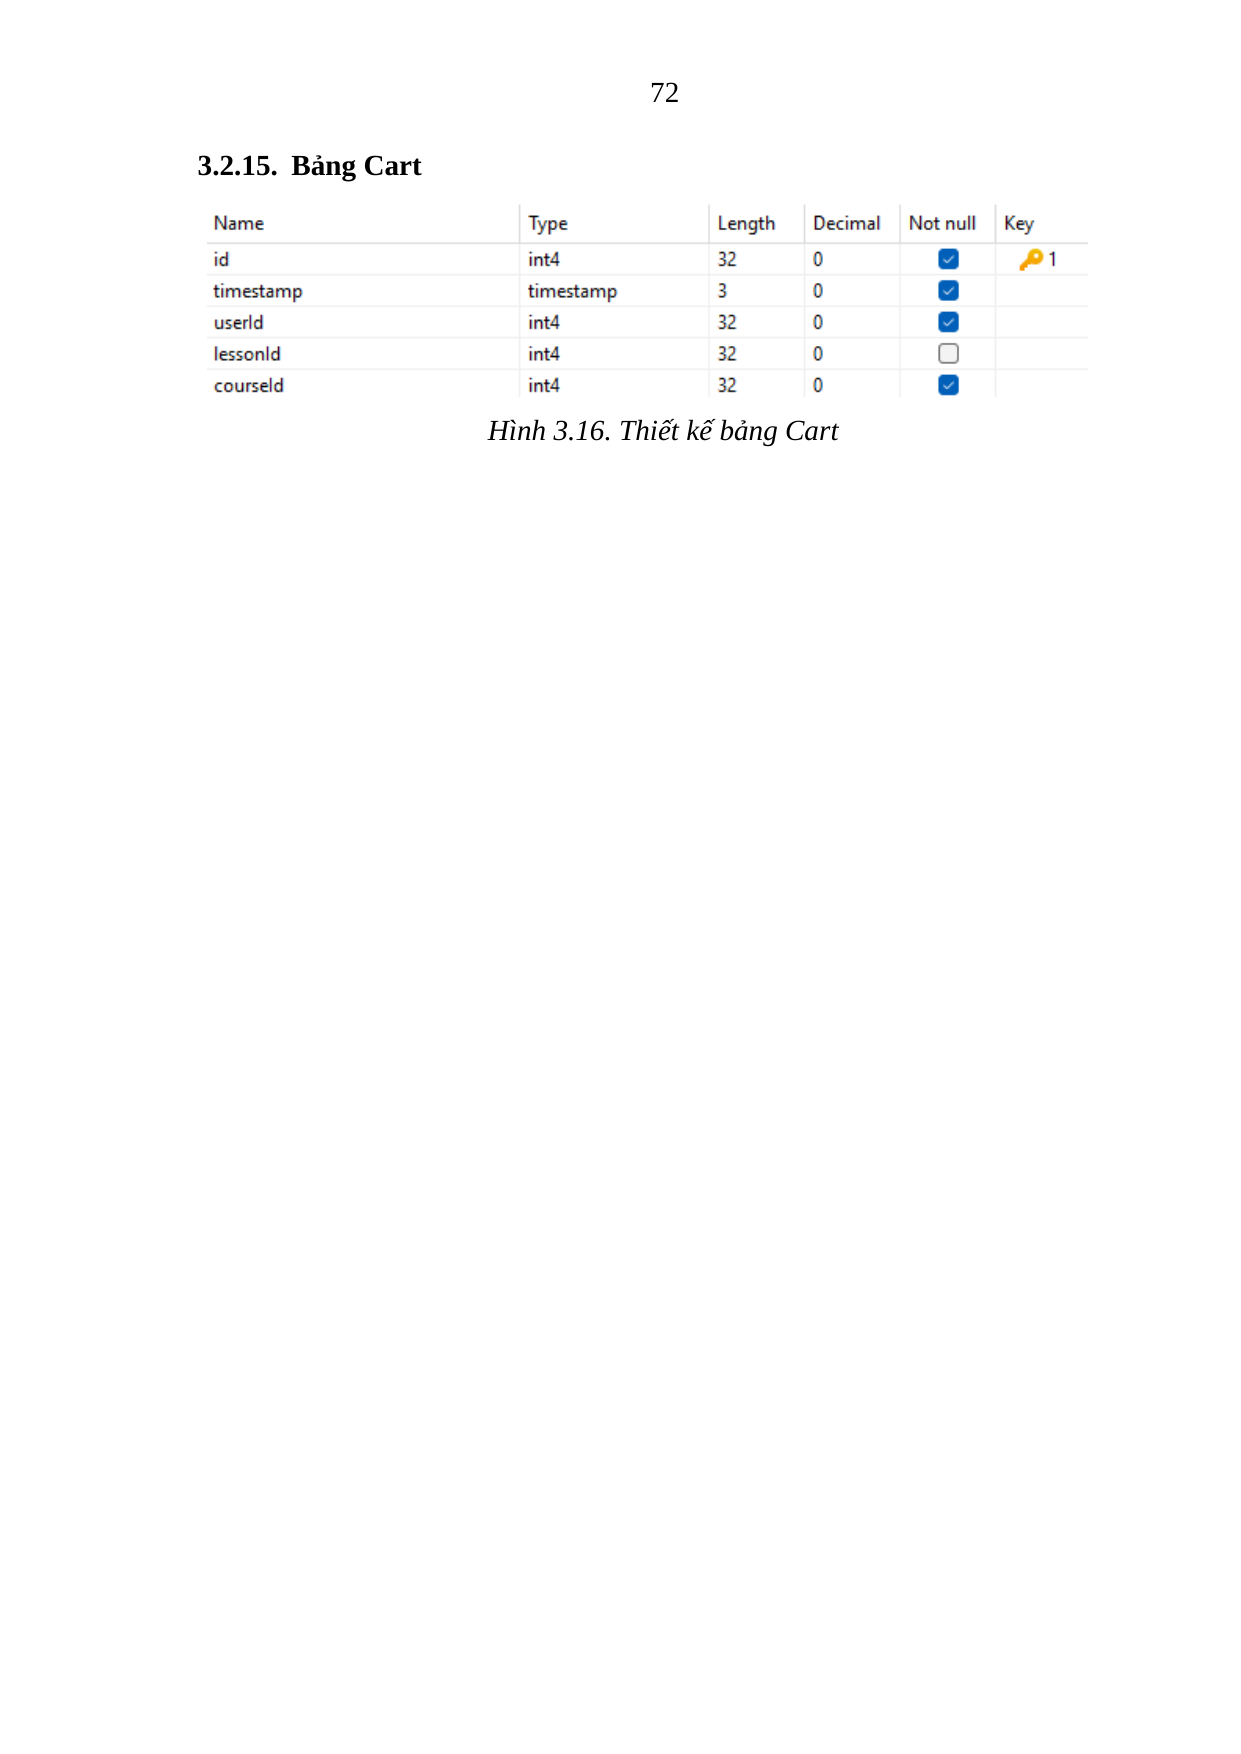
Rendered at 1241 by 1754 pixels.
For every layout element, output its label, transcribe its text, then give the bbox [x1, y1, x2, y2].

picture [206, 198, 1089, 397]
subtitle Bảng Cart [197, 148, 1122, 181]
text Hình 3.16. Thiết kế bảng Cart [207, 413, 1122, 447]
